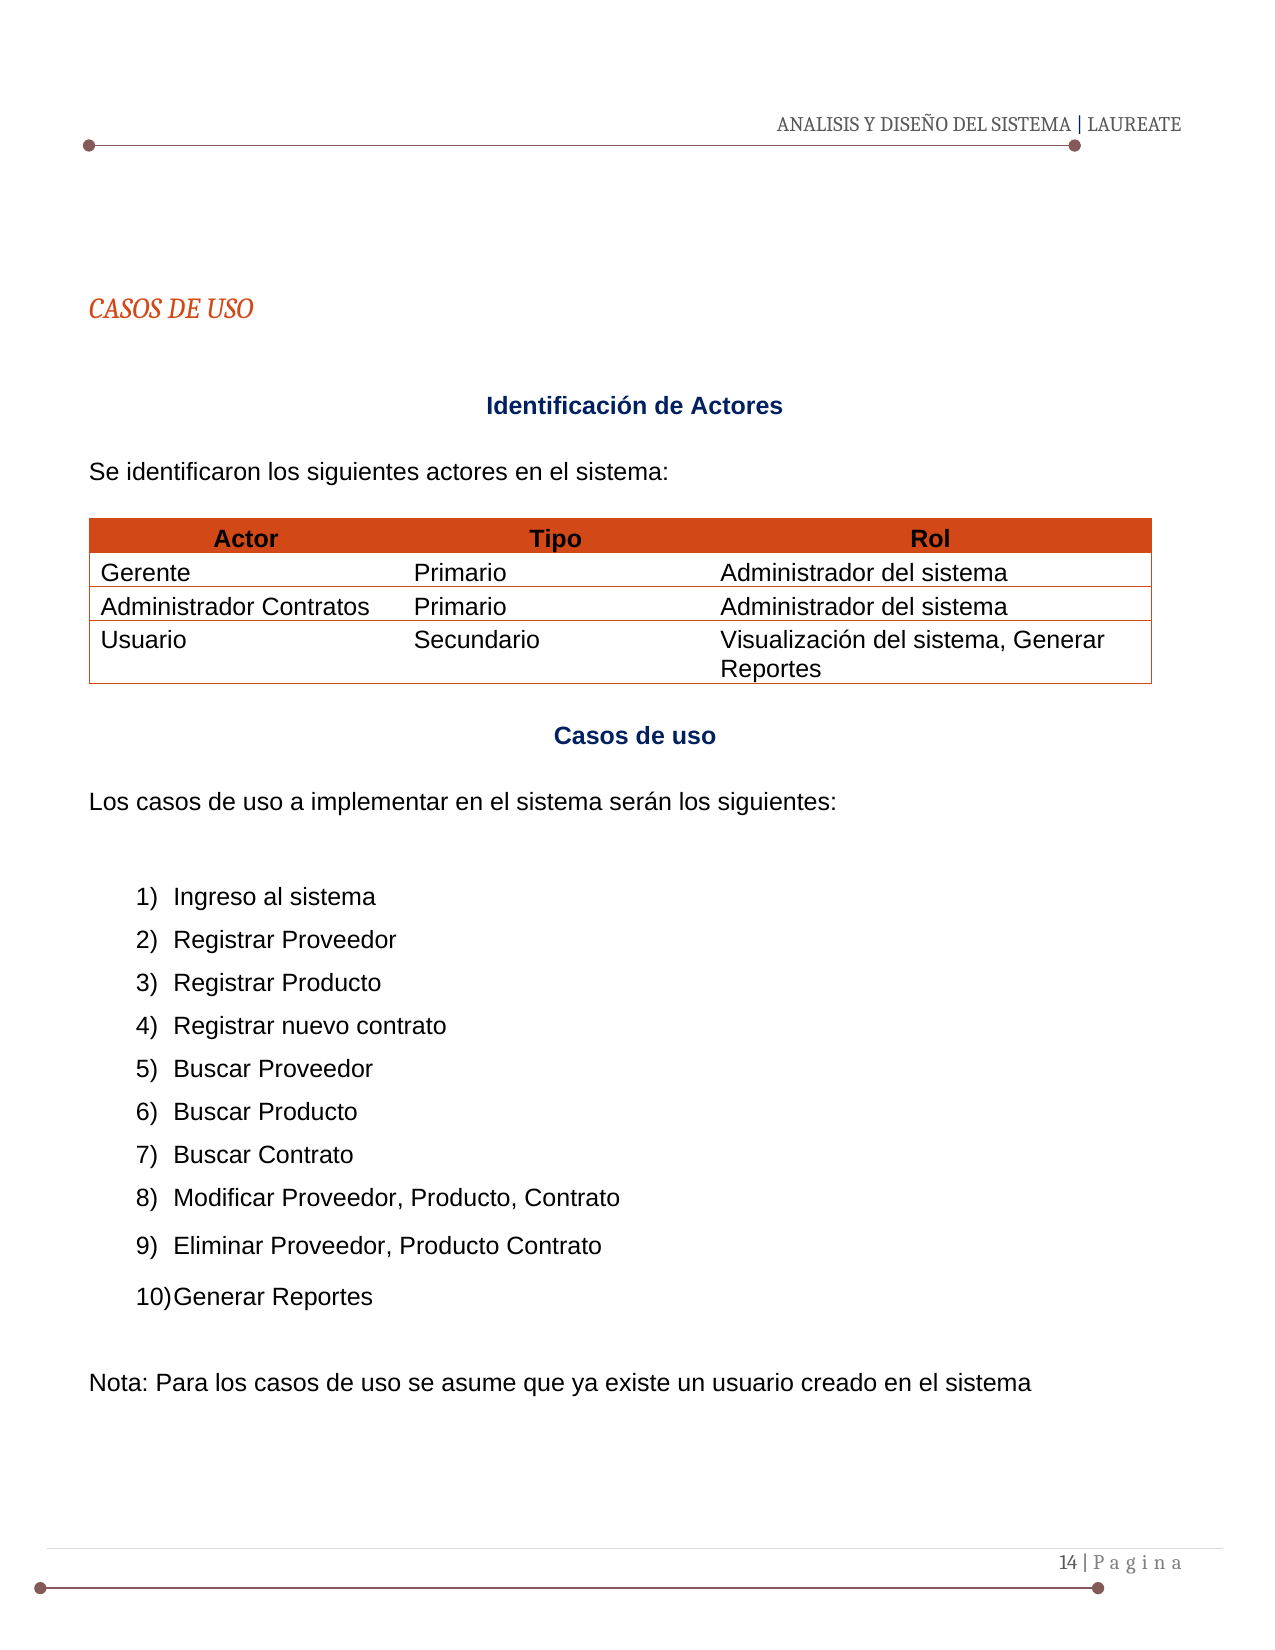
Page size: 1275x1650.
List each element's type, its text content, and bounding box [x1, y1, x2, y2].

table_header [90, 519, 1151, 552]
list Registrar Producto [136, 968, 1181, 996]
list Modificar Proveedor, Producto, Contrato [136, 1183, 1181, 1212]
text Nota: Para los casos de uso se asume que ya existe un usuario creado en el sistema [89, 1368, 1181, 1397]
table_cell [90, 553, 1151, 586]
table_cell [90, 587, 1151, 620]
list Registrar nuevo contrato [136, 1011, 1181, 1039]
list Generar Reportes [136, 1282, 1181, 1311]
list Buscar Producto [136, 1097, 1181, 1126]
list Buscar Contrato [136, 1140, 1181, 1169]
text Casos de uso [89, 721, 1181, 750]
list Eliminar Proveedor, Producto Contrato [136, 1231, 1181, 1259]
text CASOS DE USO [89, 293, 1106, 326]
text Los casos de uso a implementar en el sistema serán los siguientes: [89, 787, 1181, 816]
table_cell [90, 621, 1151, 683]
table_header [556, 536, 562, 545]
text Se identificaron los siguientes actores en el sistema: [89, 457, 1181, 485]
list Ingreso al sistema [136, 881, 1181, 910]
text Identificación de Actores [89, 391, 1181, 419]
list Registrar Proveedor [136, 924, 1181, 953]
list Buscar Proveedor [136, 1054, 1181, 1083]
